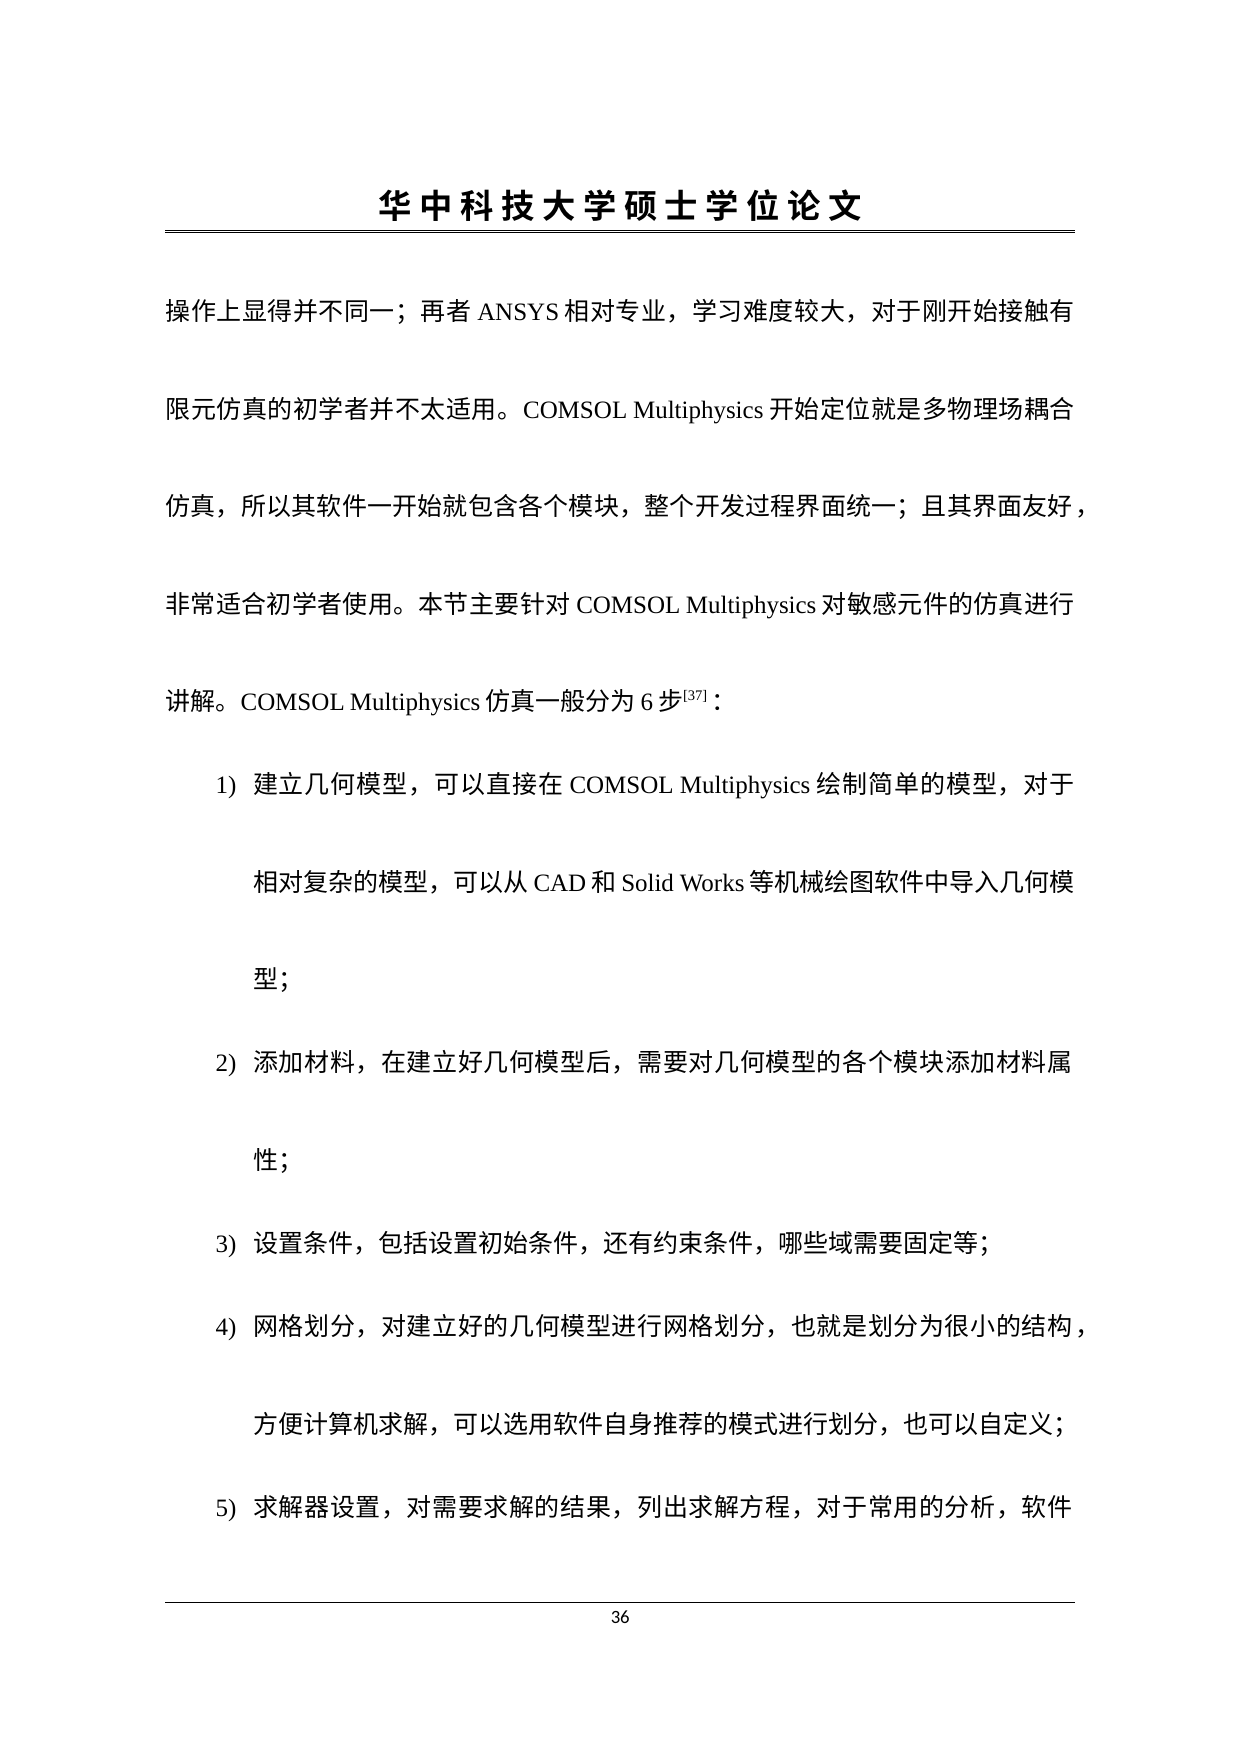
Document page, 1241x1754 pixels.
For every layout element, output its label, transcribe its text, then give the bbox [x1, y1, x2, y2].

list 网格划分，对建立好的几何模型进行网格划分，也就是划分为很小的结构，方便计算机求解，可以选用软件自身推荐的模式进行划分，也可以自定义； [215, 1292, 1075, 1455]
list 建立几何模型，可以直接在COMSOL Multiphysics绘制简单的模型，对于相对复杂的模型，可以从CAD和Solid Works等机械绘图软件中导入几何模型； [215, 750, 1075, 1010]
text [165, 277, 1075, 732]
list 设置条件，包括设置初始条件，还有约束条件，哪些域需要固定等； [215, 1209, 1075, 1274]
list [215, 1473, 1075, 1538]
list 添加材料，在建立好几何模型后，需要对几何模型的各个模块添加材料属性； [215, 1028, 1075, 1191]
